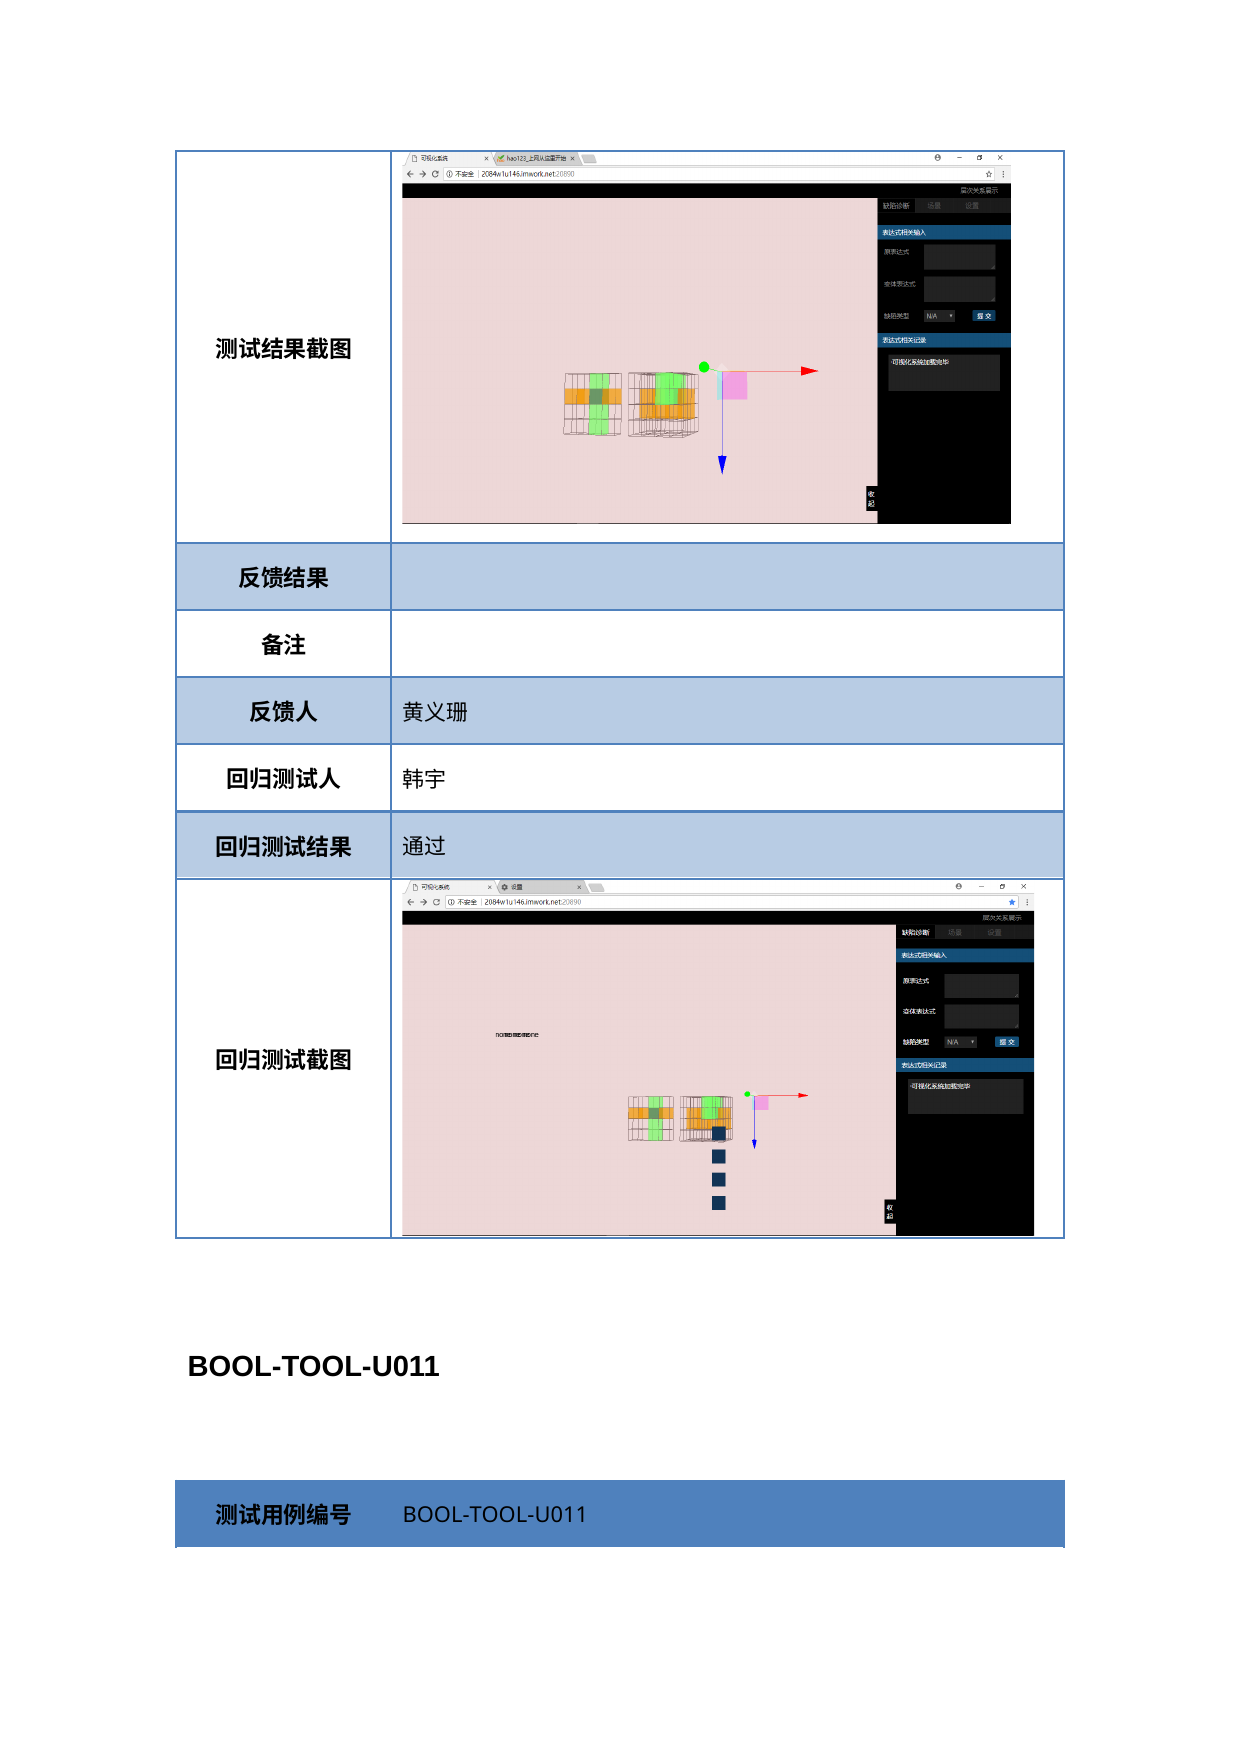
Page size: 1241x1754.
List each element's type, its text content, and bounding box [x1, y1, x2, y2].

table_cell [392, 611, 1063, 676]
table_cell [392, 152, 1063, 542]
subtitle BOOL-TOOL-U011 [187, 1333, 1053, 1398]
table_cell 测试结果截图 [177, 152, 390, 542]
table_cell 通过 [392, 813, 1063, 877]
table_cell 回归测试截图 [177, 880, 390, 1237]
table_cell 备注 [177, 611, 390, 676]
table_cell 回归测试结果 [177, 813, 390, 877]
table_cell 黄义珊 [392, 678, 1063, 743]
table_cell 韩宇 [392, 745, 1063, 810]
table_cell 回归测试人 [177, 745, 390, 810]
table_header 测试用例编号 [177, 1482, 390, 1547]
picture [402, 152, 1011, 524]
picture [402, 880, 1035, 1236]
table_header BOOL-TOOL-U011 [392, 1482, 1063, 1547]
table_cell [392, 544, 1063, 609]
table_cell 反馈人 [177, 678, 390, 743]
table_cell 反馈结果 [177, 544, 390, 609]
table_cell [392, 880, 1063, 1237]
